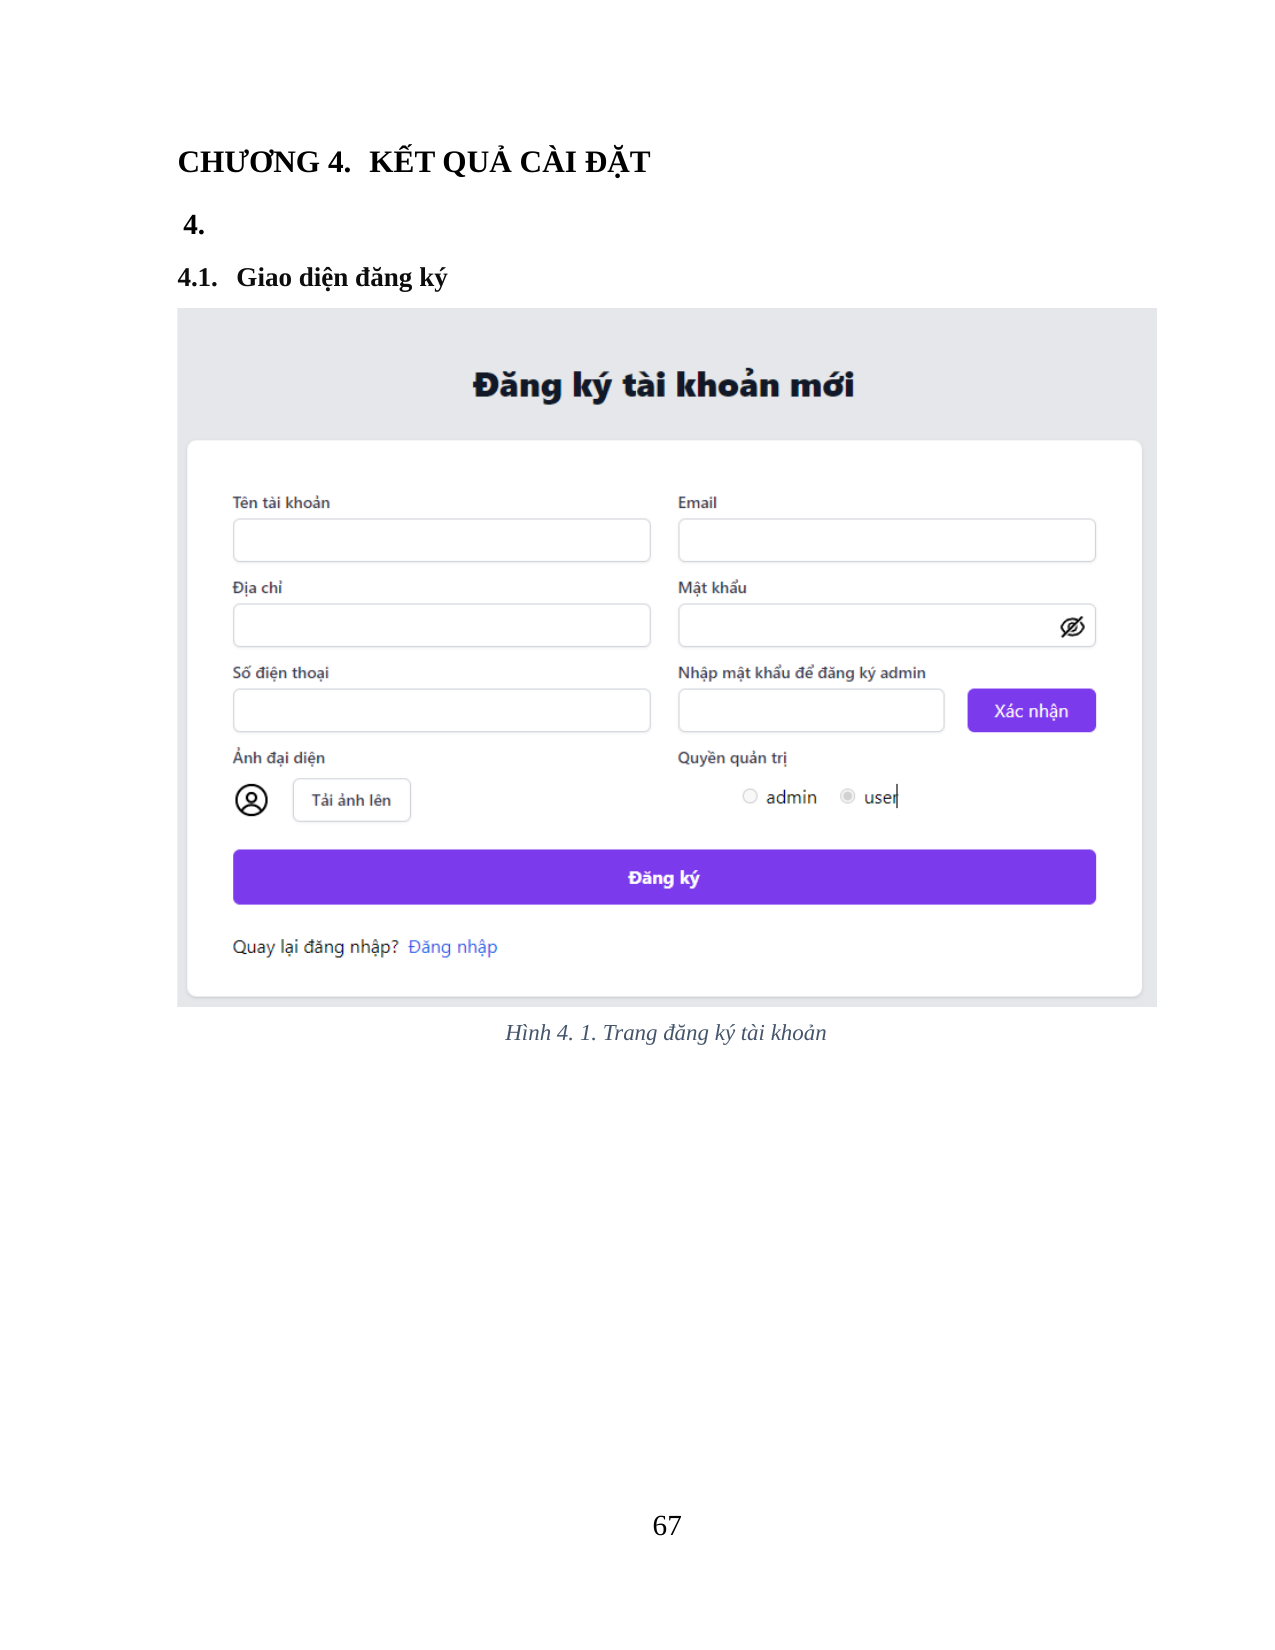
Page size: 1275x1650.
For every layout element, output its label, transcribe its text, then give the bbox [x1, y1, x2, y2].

text Giao diện đăng ký [177, 261, 1157, 292]
text KẾT QUẢ CÀI ĐẶT [177, 143, 1157, 179]
picture [177, 308, 1157, 1007]
